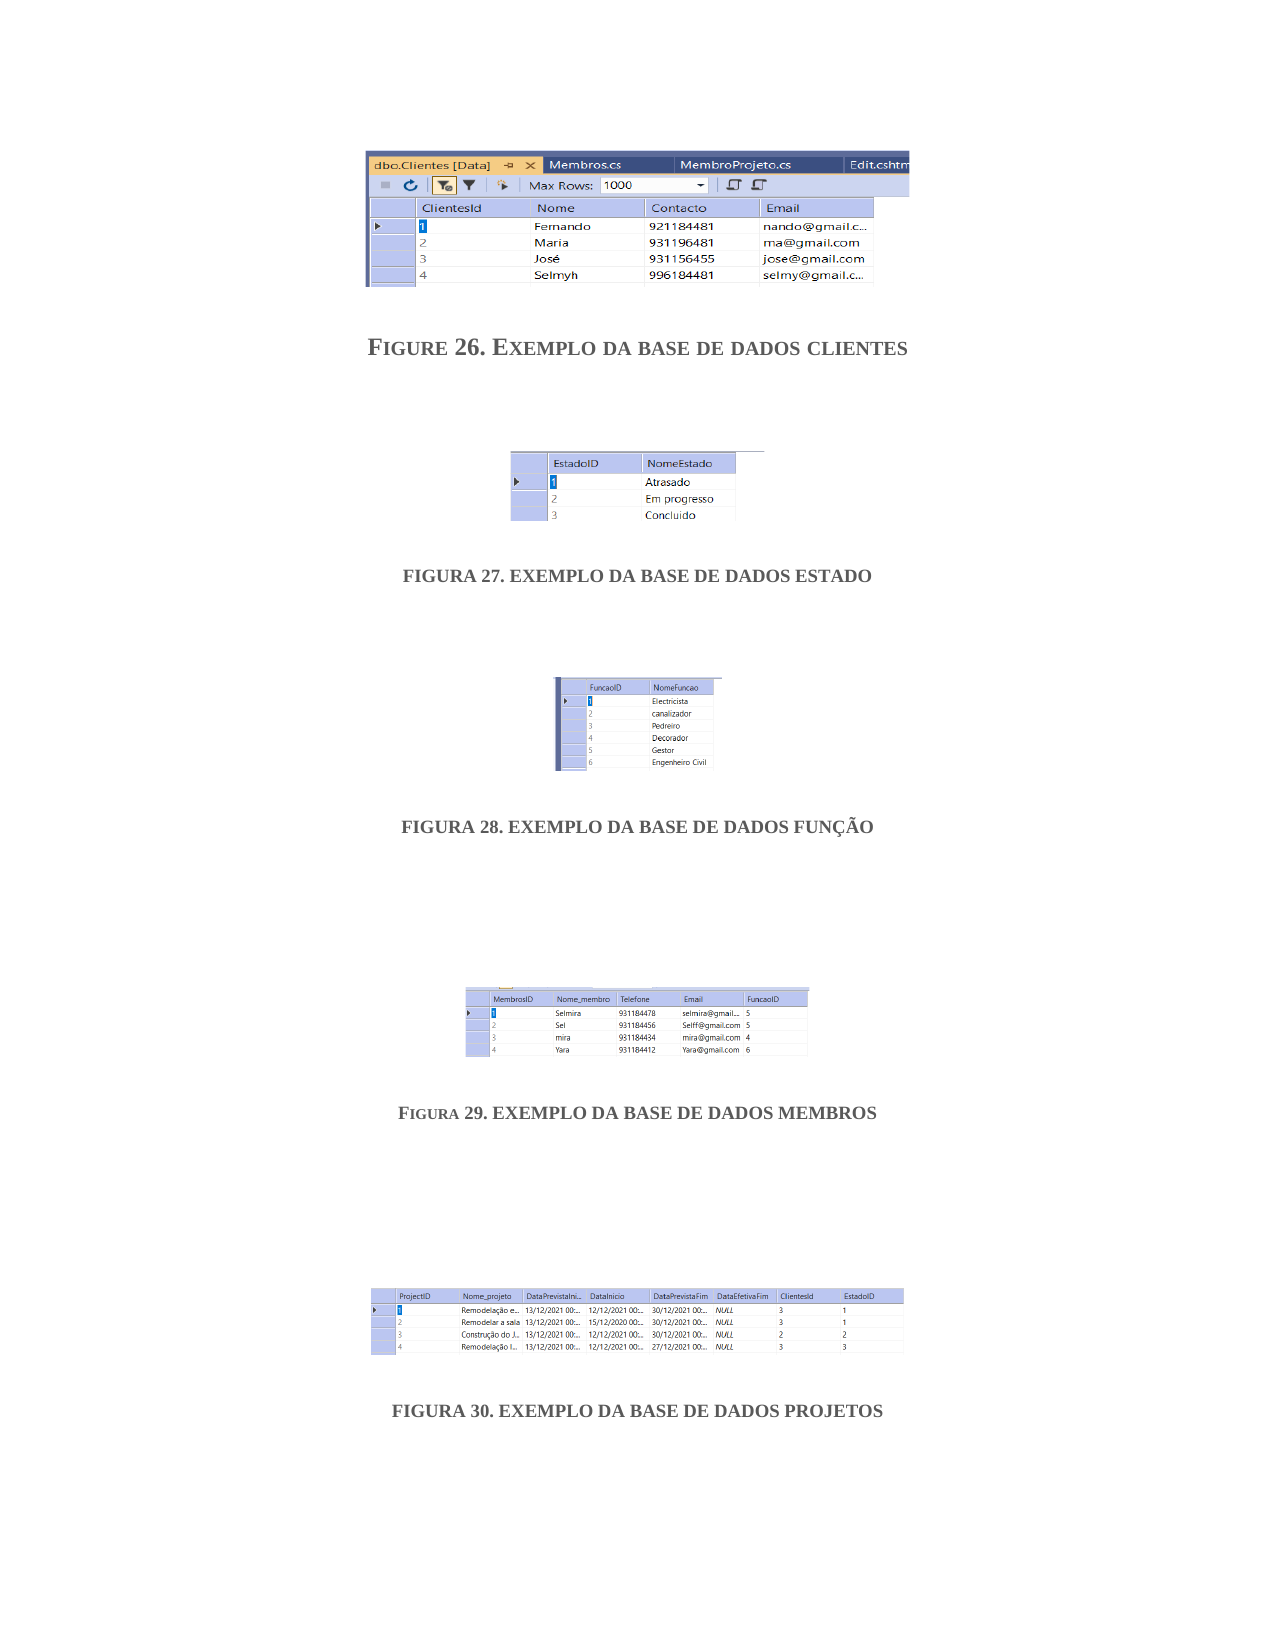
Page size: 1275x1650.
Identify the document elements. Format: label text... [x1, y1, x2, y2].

text FIGURA 27. EXEMPLO DA BASE DE DADOS ESTADO [150, 565, 1125, 587]
text FIGURA 28. EXEMPLO DA BASE DE DADOS FUNÇÃO [150, 816, 1125, 837]
picture [553, 677, 722, 771]
picture [371, 1288, 904, 1355]
picture [510, 451, 765, 521]
text Figure 26. Exemplo da base de dados clientes [150, 332, 1125, 360]
picture [365, 150, 910, 287]
picture [465, 987, 810, 1057]
text Figura 29. EXEMPLO DA BASE DE DADOS MEMBROS [150, 1102, 1125, 1124]
text FIGURA 30. EXEMPLO DA BASE DE DADOS PROJETOS [150, 1400, 1125, 1422]
